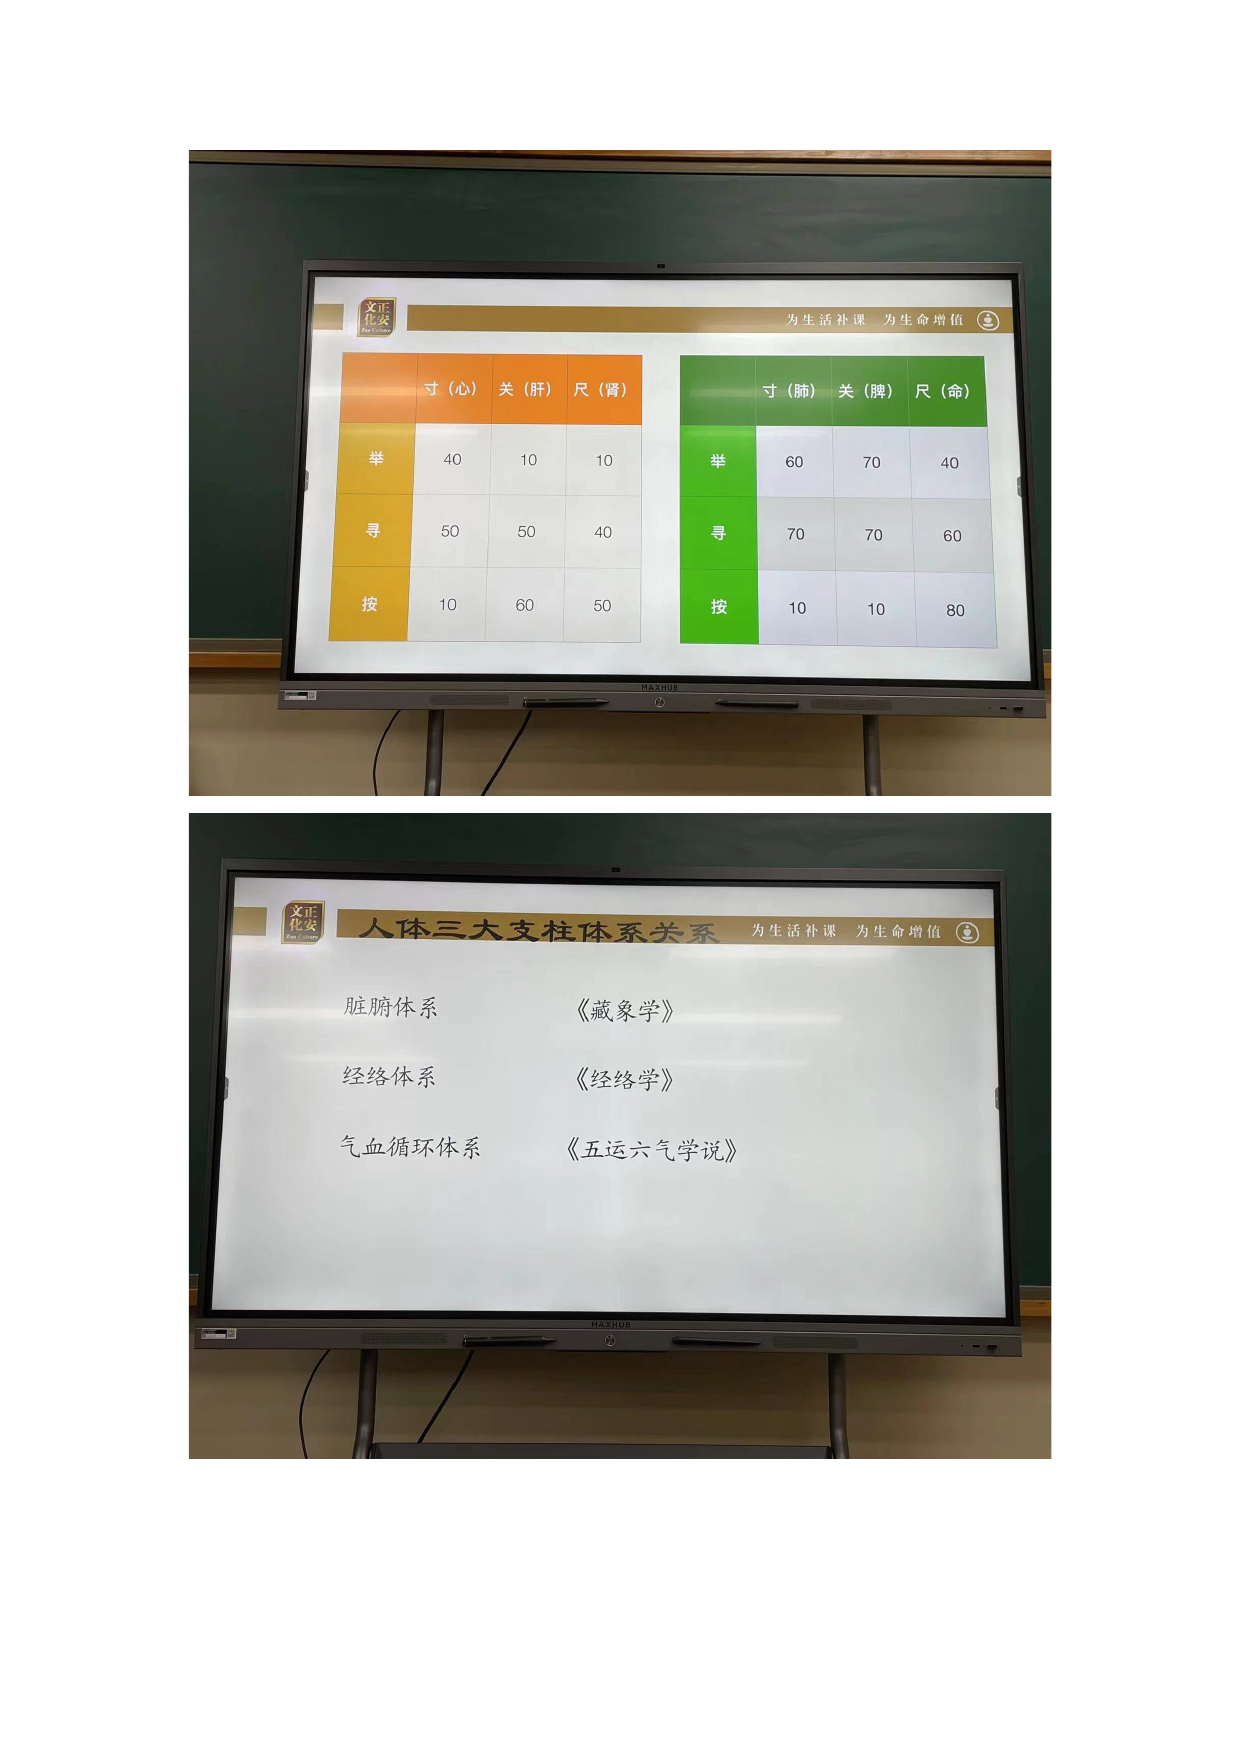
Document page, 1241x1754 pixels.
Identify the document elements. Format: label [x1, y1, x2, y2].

picture [188, 813, 1052, 1459]
picture [188, 150, 1052, 796]
